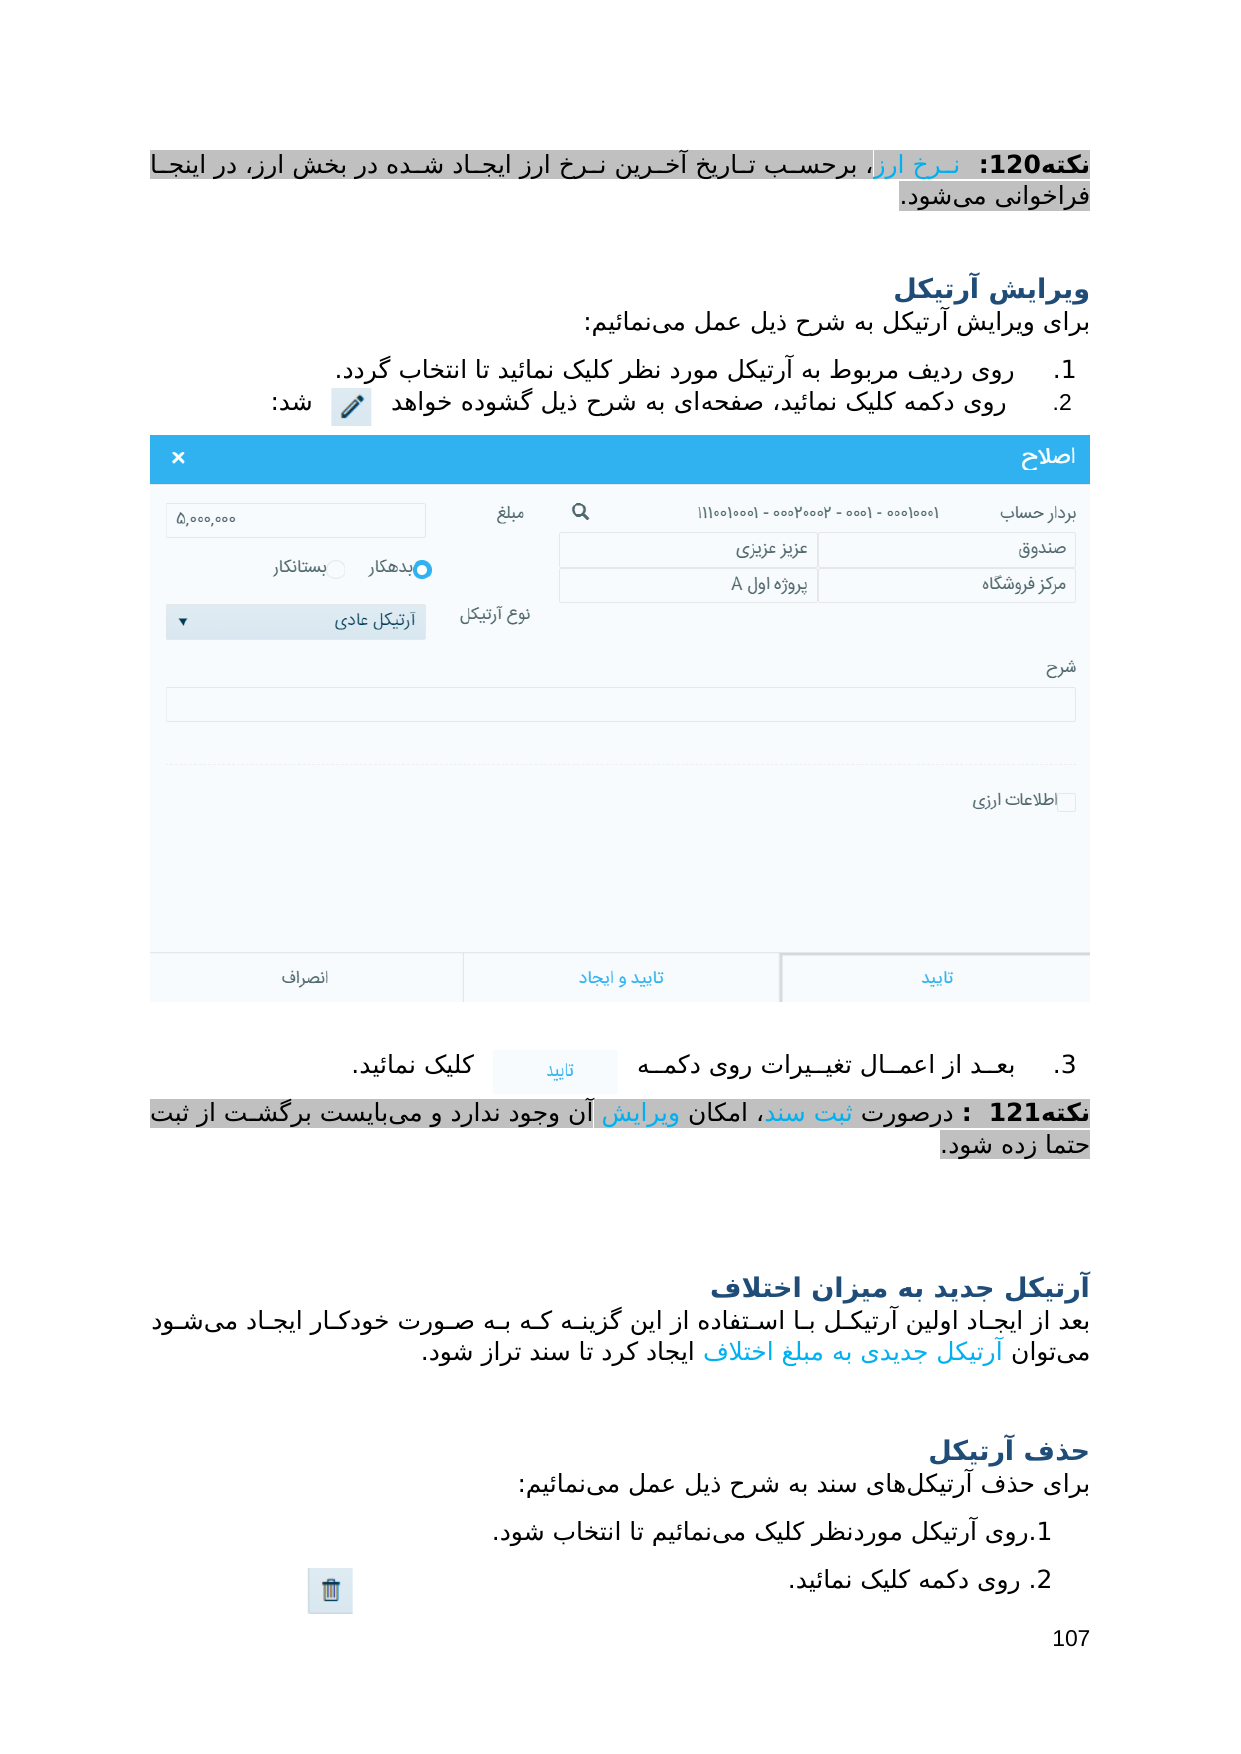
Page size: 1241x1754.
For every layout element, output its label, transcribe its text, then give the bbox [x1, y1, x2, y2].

list روی دکمه کلیک نمائید، صفحه‌‌ای به شرح ذیل گشوده خواهد شد: [150, 387, 1053, 416]
text بعد از ایجاد اولین آرتیکل با استفاده از این گزینه که به صورت خودکار ایجاد می‌‌شود می‌‌توان آرتیکل جدیدی به مبلغ اختلاف ایجاد کرد تا سند تراز شود. [150, 1306, 1090, 1367]
subtitle حذف آرتیکل [150, 1435, 1090, 1467]
picture [331, 388, 372, 426]
list بعد از اعمال تغییرات روی دکمه کلیک نمائید. [618, 1051, 1053, 1080]
text برای ویرایش آرتیکل به شرح ذیل عمل می‌‌نمائیم: [150, 308, 1090, 337]
picture [492, 1050, 618, 1094]
list بعد از اعمال تغییرات روی دکمه کلیک نمائید. [150, 1051, 492, 1080]
list روی ردیف مربوط به آرتیکل مورد نظر کلیک نمائید تا انتخاب گردد. [150, 356, 1053, 385]
text نکته120: نرخ ارز، برحسب تاریخ آخرین نرخ ارز ایجاد شده در بخش ارز، در اینجا فراخوانی می‌‌شود. [150, 179, 1090, 211]
text برای حذف آرتیکل‌‌های سند به شرح ذیل عمل می‌‌نمائیم: [150, 1469, 1090, 1498]
picture [307, 1568, 353, 1614]
subtitle آرتیکل جدید به میزان اختلاف [150, 1272, 1090, 1303]
subtitle ویرایش آرتیکل [150, 273, 1090, 305]
picture [150, 435, 1090, 1002]
text 2. روی دکمه کلیک نمائید. [150, 1566, 1053, 1595]
text 1.روی آرتیکل موردنظر کلیک می‌‌نمائیم تا انتخاب شود. [150, 1517, 1053, 1547]
text نکته121 : درصورت ثبت سند، امکان ویرایش آن وجود ندارد و می‌‌بایست برگشت از ثبت حتما زده شود. [150, 1099, 1090, 1159]
